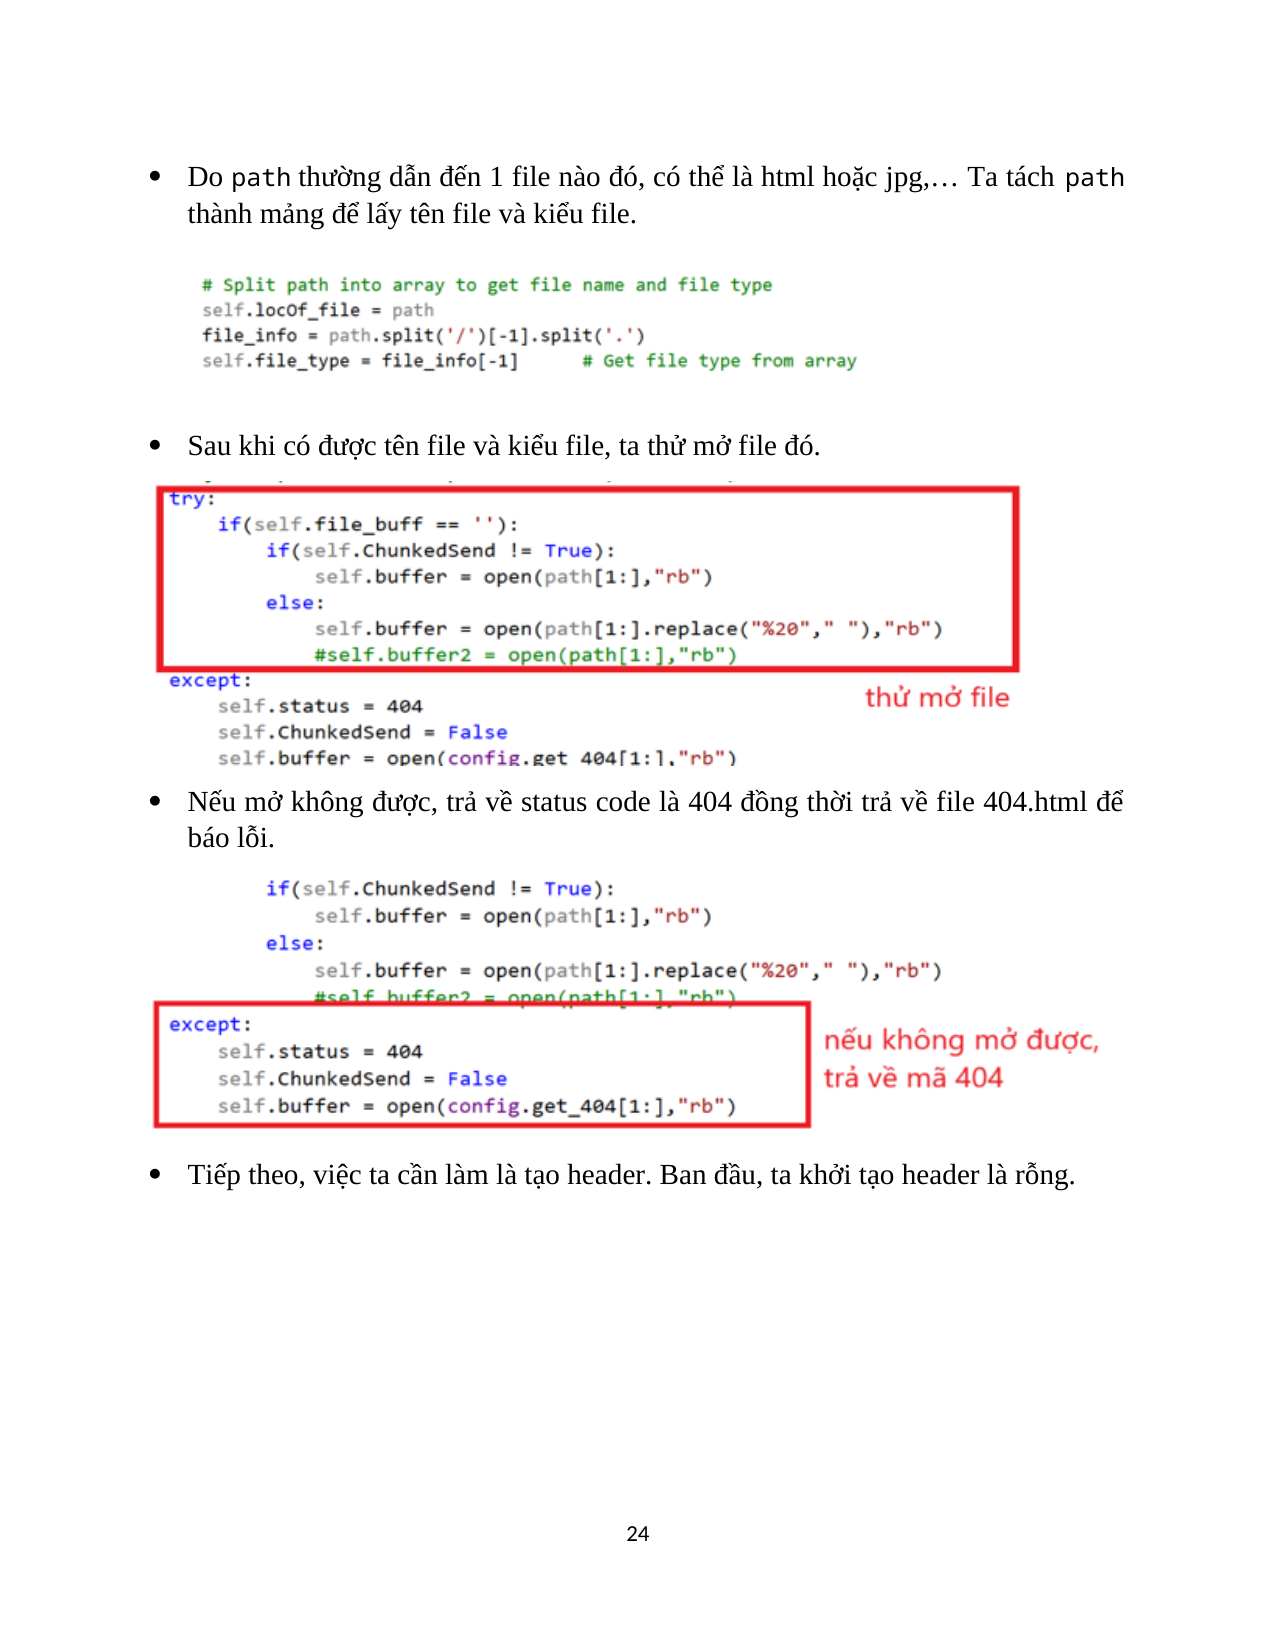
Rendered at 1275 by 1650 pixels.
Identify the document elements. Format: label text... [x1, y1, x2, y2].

picture [150, 249, 1125, 410]
list Nếu mở không được, trả về status code là 404 đồng thời trả về file 404.html để báo lỗi. [150, 784, 1125, 854]
list Tiếp theo, việc ta cần làm là tạo header. Ban đầu, ta khởi tạo header là rỗng. [150, 1157, 1125, 1190]
list Do path thường dẫn đến 1 file nào đó, có thể là html hoặc jpg,… Ta tách path thành mảng để lấy tên file và kiểu file. [150, 159, 1125, 230]
picture [150, 481, 1125, 766]
list Sau khi có được tên file và kiểu file, ta thử mở file đó. [150, 428, 1125, 462]
picture [150, 873, 1124, 1138]
